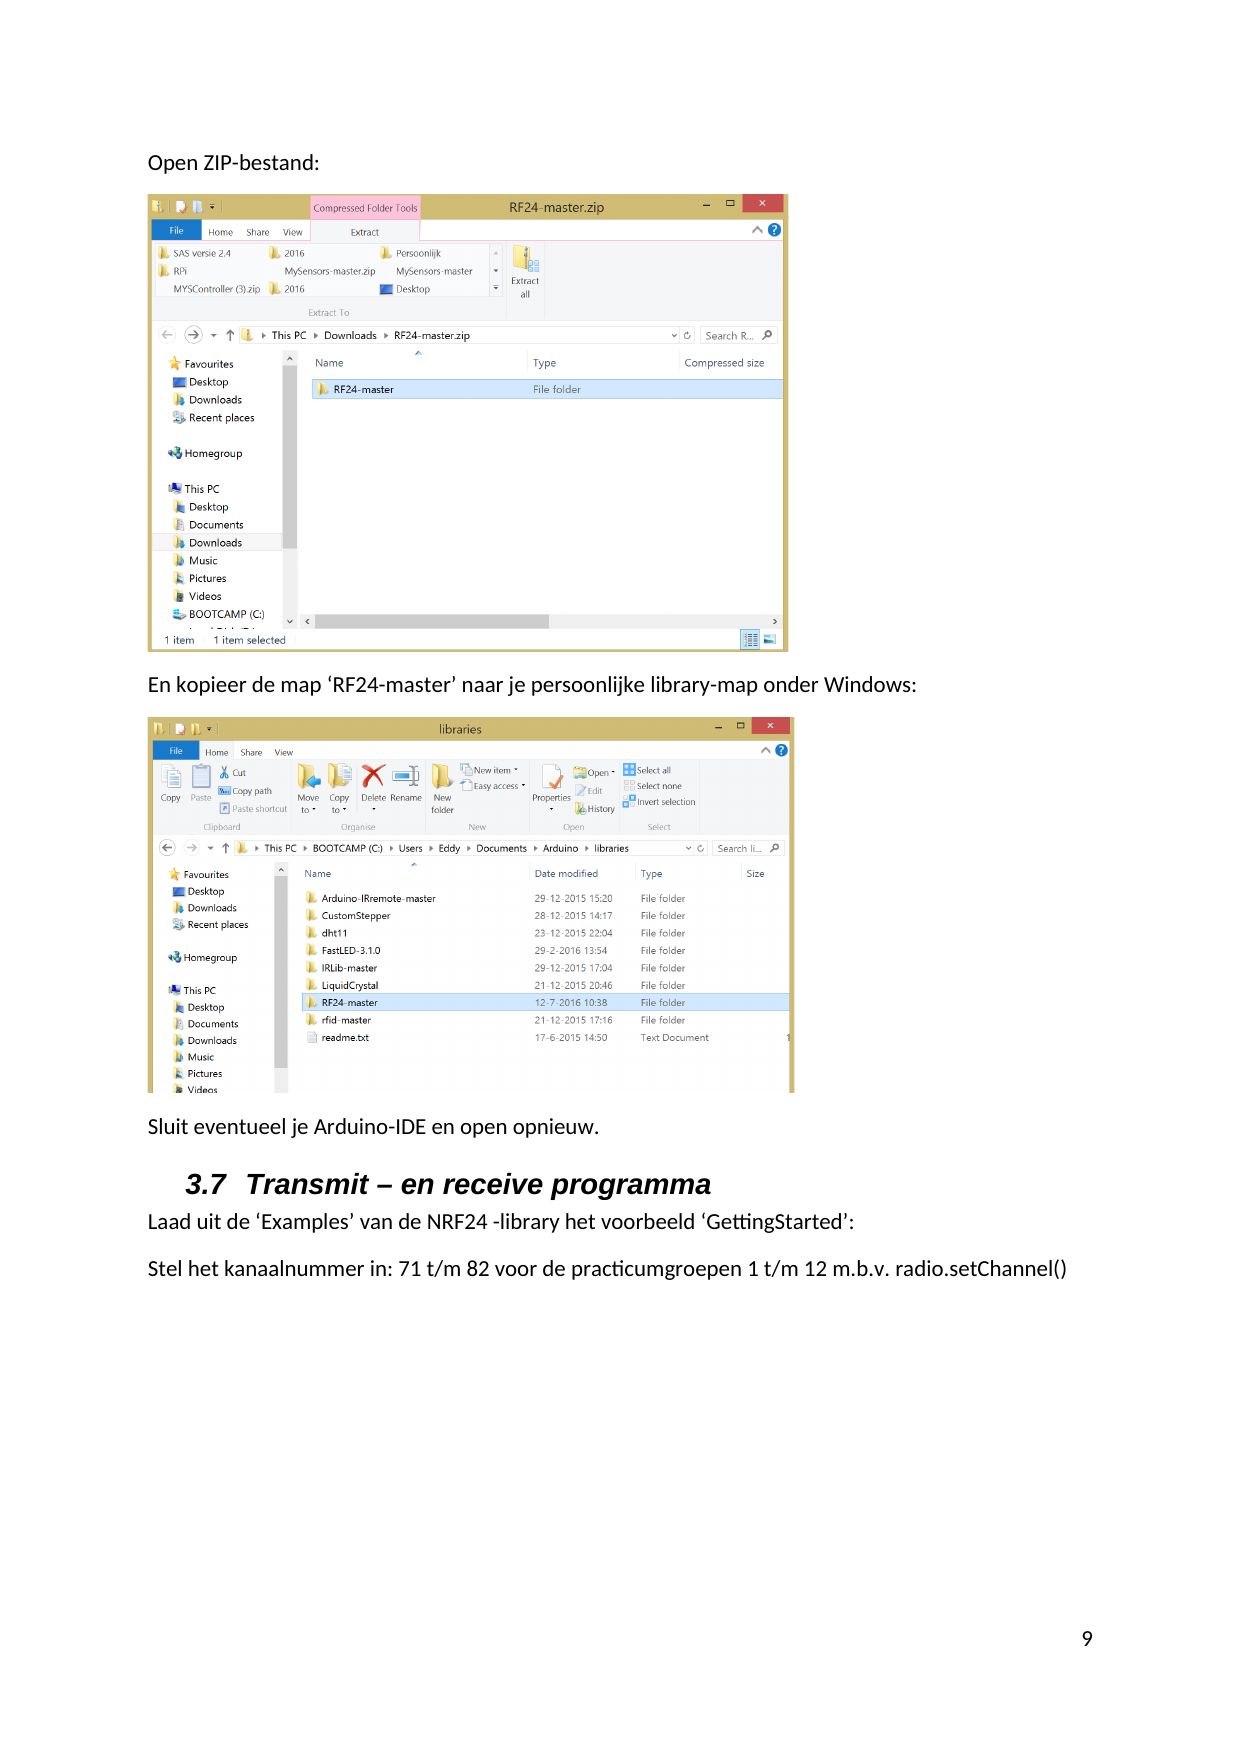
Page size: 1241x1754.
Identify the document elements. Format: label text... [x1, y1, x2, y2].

picture [147, 717, 795, 1093]
text Open ZIP-bestand: [148, 148, 1093, 176]
text Stel het kanaalnummer in: 71 t/m 82 voor de practicumgroepen 1 t/m 12 m.b.v. radio.setChannel() [148, 1254, 1093, 1282]
text En kopieer de map ‘RF24-master’ naar je persoonlijke library-map onder Windows: [148, 670, 1093, 698]
text Sluit eventueel je Arduino-IDE en open opnieuw. [148, 1112, 1093, 1140]
text Laad uit de ‘Examples’ van de NRF24 -library het voorbeeld ‘GettingStarted’: [148, 1207, 1093, 1235]
subtitle Transmit – en receive programma [185, 1167, 1093, 1201]
picture [147, 194, 789, 652]
